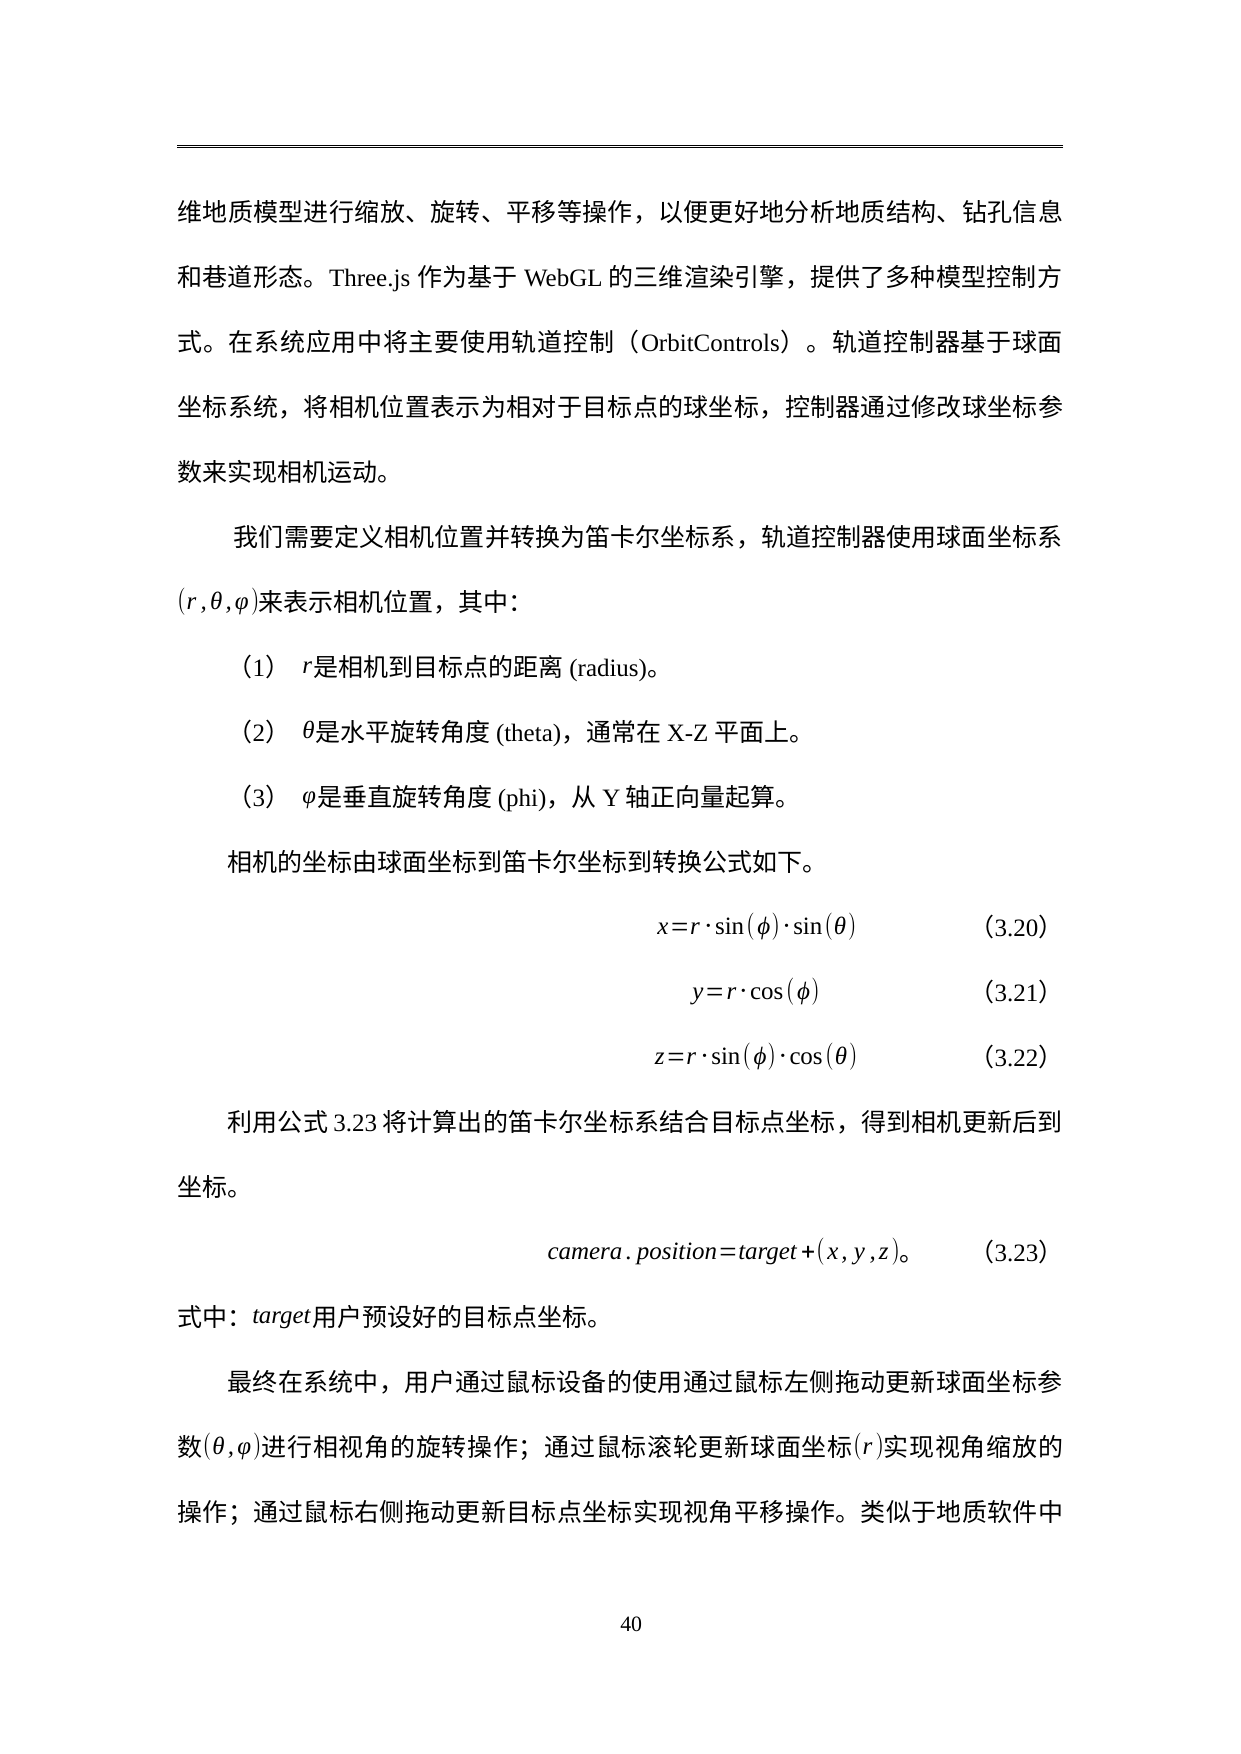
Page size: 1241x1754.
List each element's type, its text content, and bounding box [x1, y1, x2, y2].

text 利用公式3.23将计算出的笛卡尔坐标系结合目标点坐标，得到相机更新后到坐标。 [177, 1088, 1063, 1218]
list 是水平旋转角度 (theta)，通常在 X-Z 平面上。 [227, 698, 1063, 763]
text 我们需要定义相机位置并转换为笛卡尔坐标系，轨道控制器使用球面坐标系来表示相机位置，其中： [177, 503, 1063, 633]
text 相机的坐标由球面坐标到笛卡尔坐标到转换公式如下。 [177, 828, 1063, 893]
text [177, 1348, 1063, 1543]
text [177, 178, 1063, 503]
text 。 （3.23） [177, 1218, 1063, 1283]
text （3.20） [177, 893, 1063, 958]
list 是垂直旋转角度 (phi)，从 Y 轴正向量起算。 [227, 763, 1063, 828]
list 是相机到目标点的距离 (radius)。 [227, 633, 1063, 698]
text （3.21） [177, 958, 1063, 1023]
text （3.22） [177, 1023, 1063, 1088]
text 式中：用户预设好的目标点坐标。 [177, 1283, 1063, 1348]
